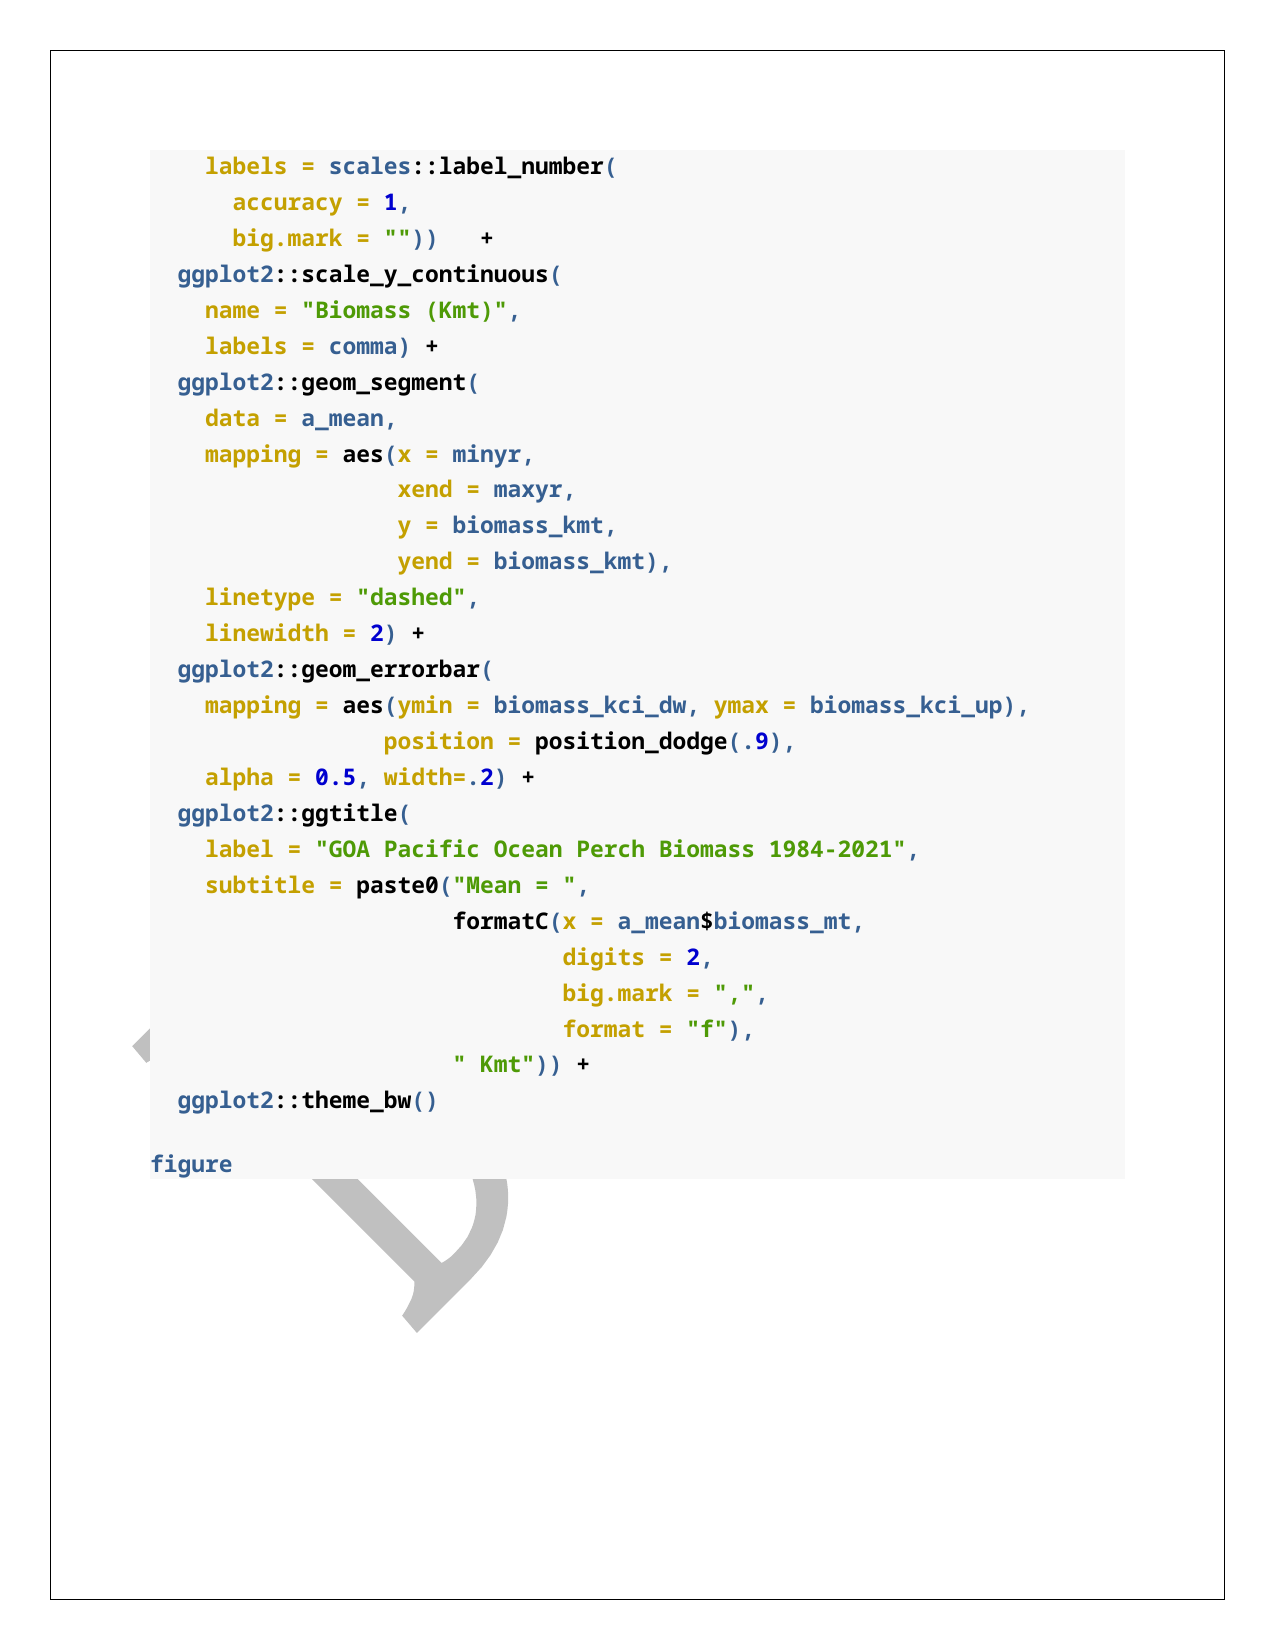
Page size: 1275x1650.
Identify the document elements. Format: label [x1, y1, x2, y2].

text [150, 150, 1125, 1179]
